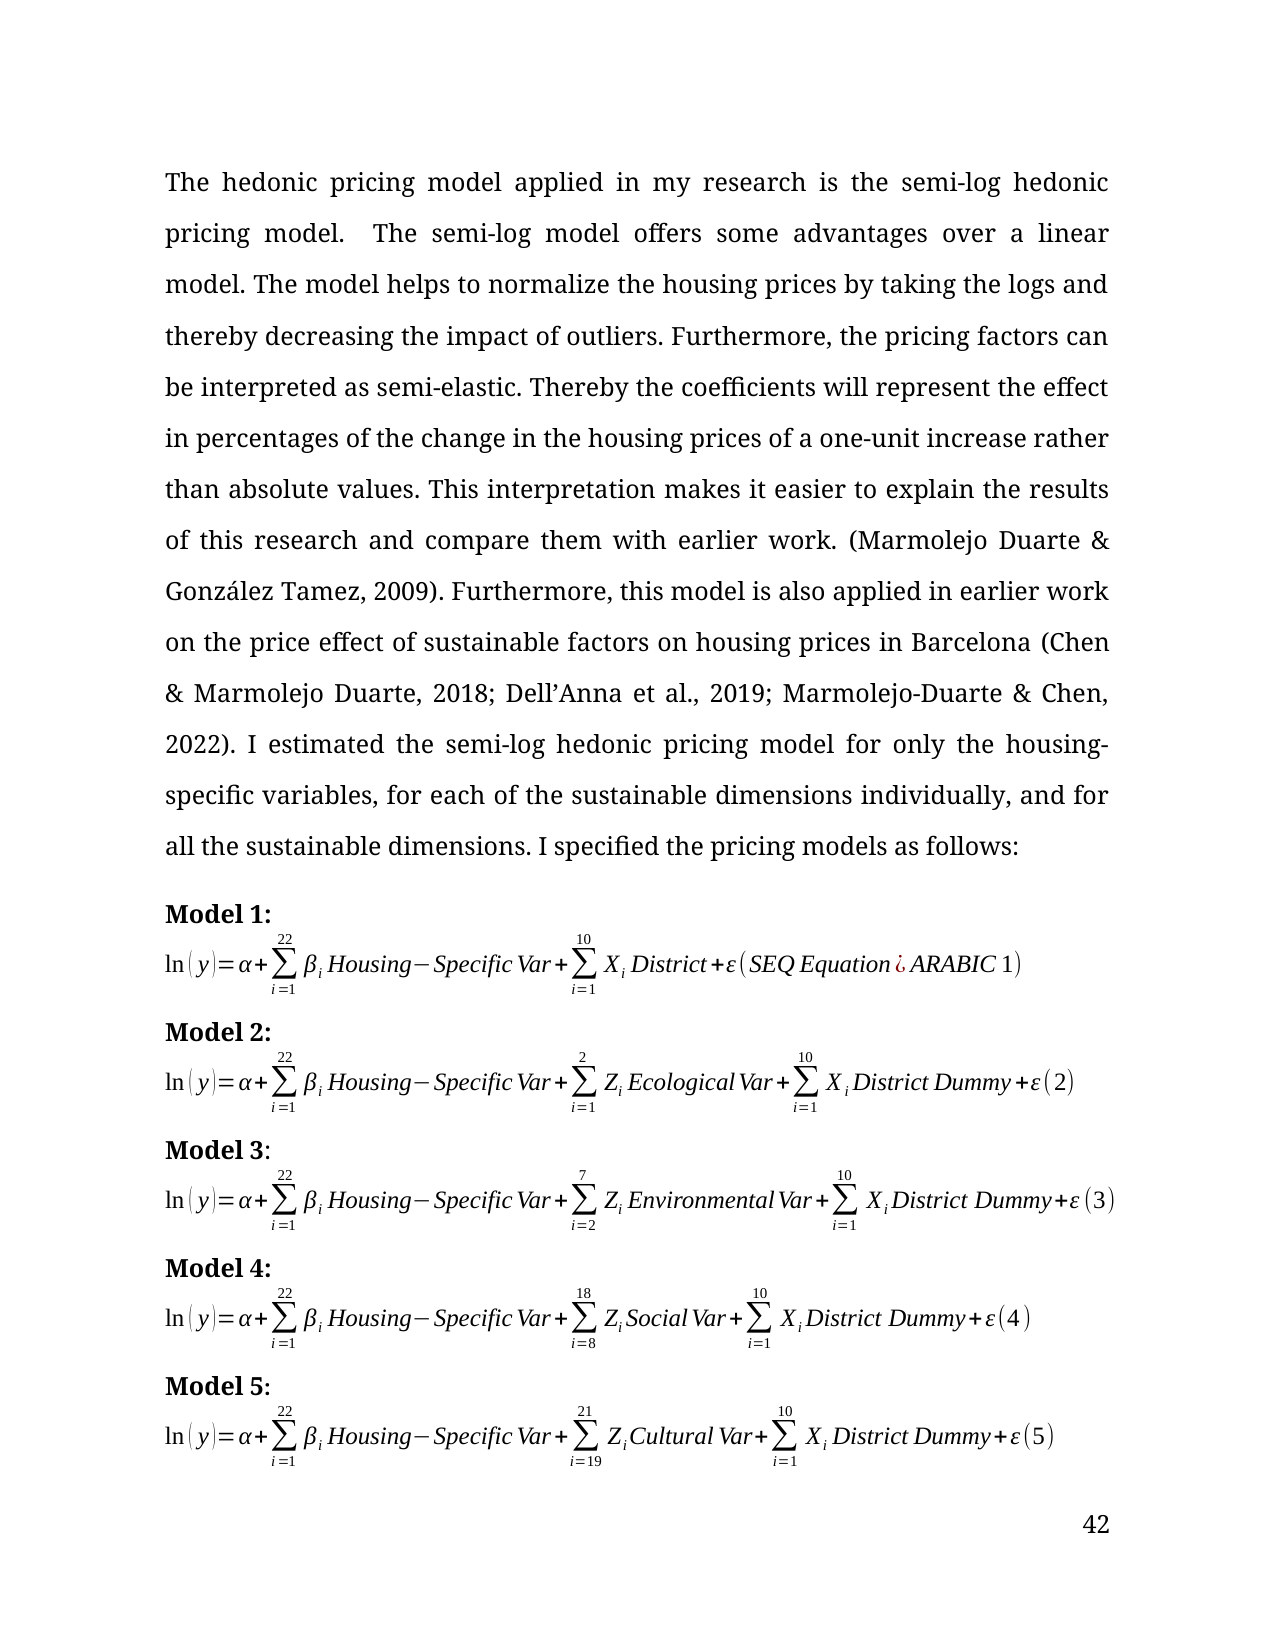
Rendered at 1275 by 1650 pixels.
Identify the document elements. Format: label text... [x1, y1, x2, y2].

text Model 2: [165, 1014, 1110, 1116]
text Model 5: [165, 1368, 1110, 1470]
text Model 4: [165, 1250, 1110, 1352]
text Model 3: [165, 1132, 1110, 1234]
text The hedonic pricing model applied in my research is the semi-log hedonic pricing model. The semi-log model offers some advantages over a linear model. The model helps to normalize the housing prices by taking the logs and thereby decreasing the impact of outliers. Furthermore, the pricing factors can be interpreted as semi-elastic. Thereby the coefficients will represent the effect in percentages of the change in the housing prices of a one-unit increase rather than absolute values. This interpretation makes it easier to explain the results of this research and compare them with earlier work. . Furthermore, this model is also applied in earlier work on the price effect of sustainable factors on housing prices in Barcelona . I estimated the semi-log hedonic pricing model for only the housing-specific variables, for each of the sustainable dimensions individually, and for all the sustainable dimensions. I specified the pricing models as follows: [165, 165, 1110, 863]
text Model 1: [165, 896, 1110, 998]
